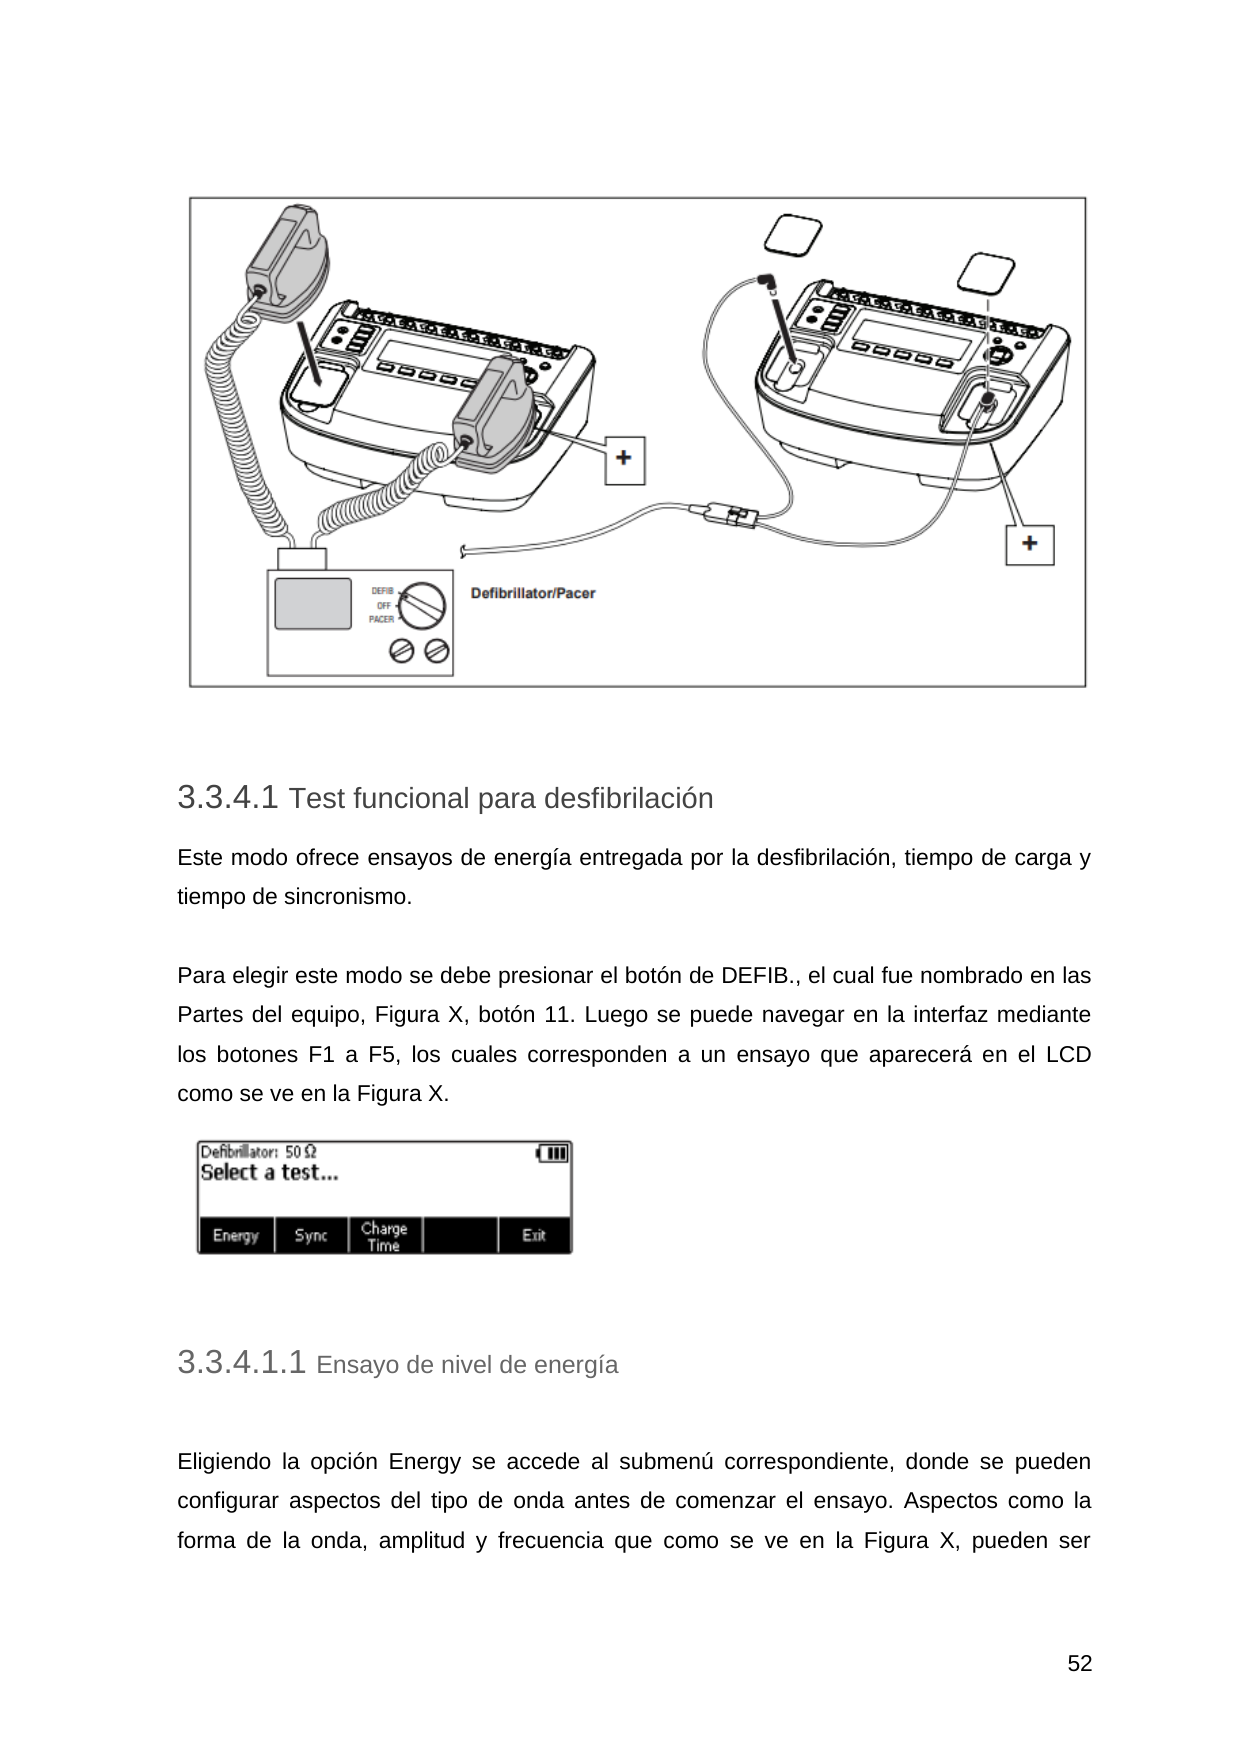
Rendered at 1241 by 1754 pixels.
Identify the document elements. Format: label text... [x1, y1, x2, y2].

subtitle 3.3.4.1 Test funcional para desfibrilación [177, 778, 1093, 816]
text Para elegir este modo se debe presionar el botón de DEFIB., el cual fue nombrado en las Partes del equipo, Figura X, botón 11. Luego se puede navegar en la interfaz mediante los botones F1 a F5, los cuales corresponden a un ensayo que aparecerá en el LCD como se ve en la Figura X. [177, 962, 1093, 1107]
picture [177, 1120, 578, 1261]
subtitle 3.3.4.1.1 Ensayo de nivel de energía [177, 1342, 1093, 1381]
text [177, 1448, 1093, 1553]
picture [177, 177, 1093, 692]
text Este modo ofrece ensayos de energía entregada por la desfibrilación, tiempo de carga y tiempo de sincronismo. [177, 843, 1093, 909]
